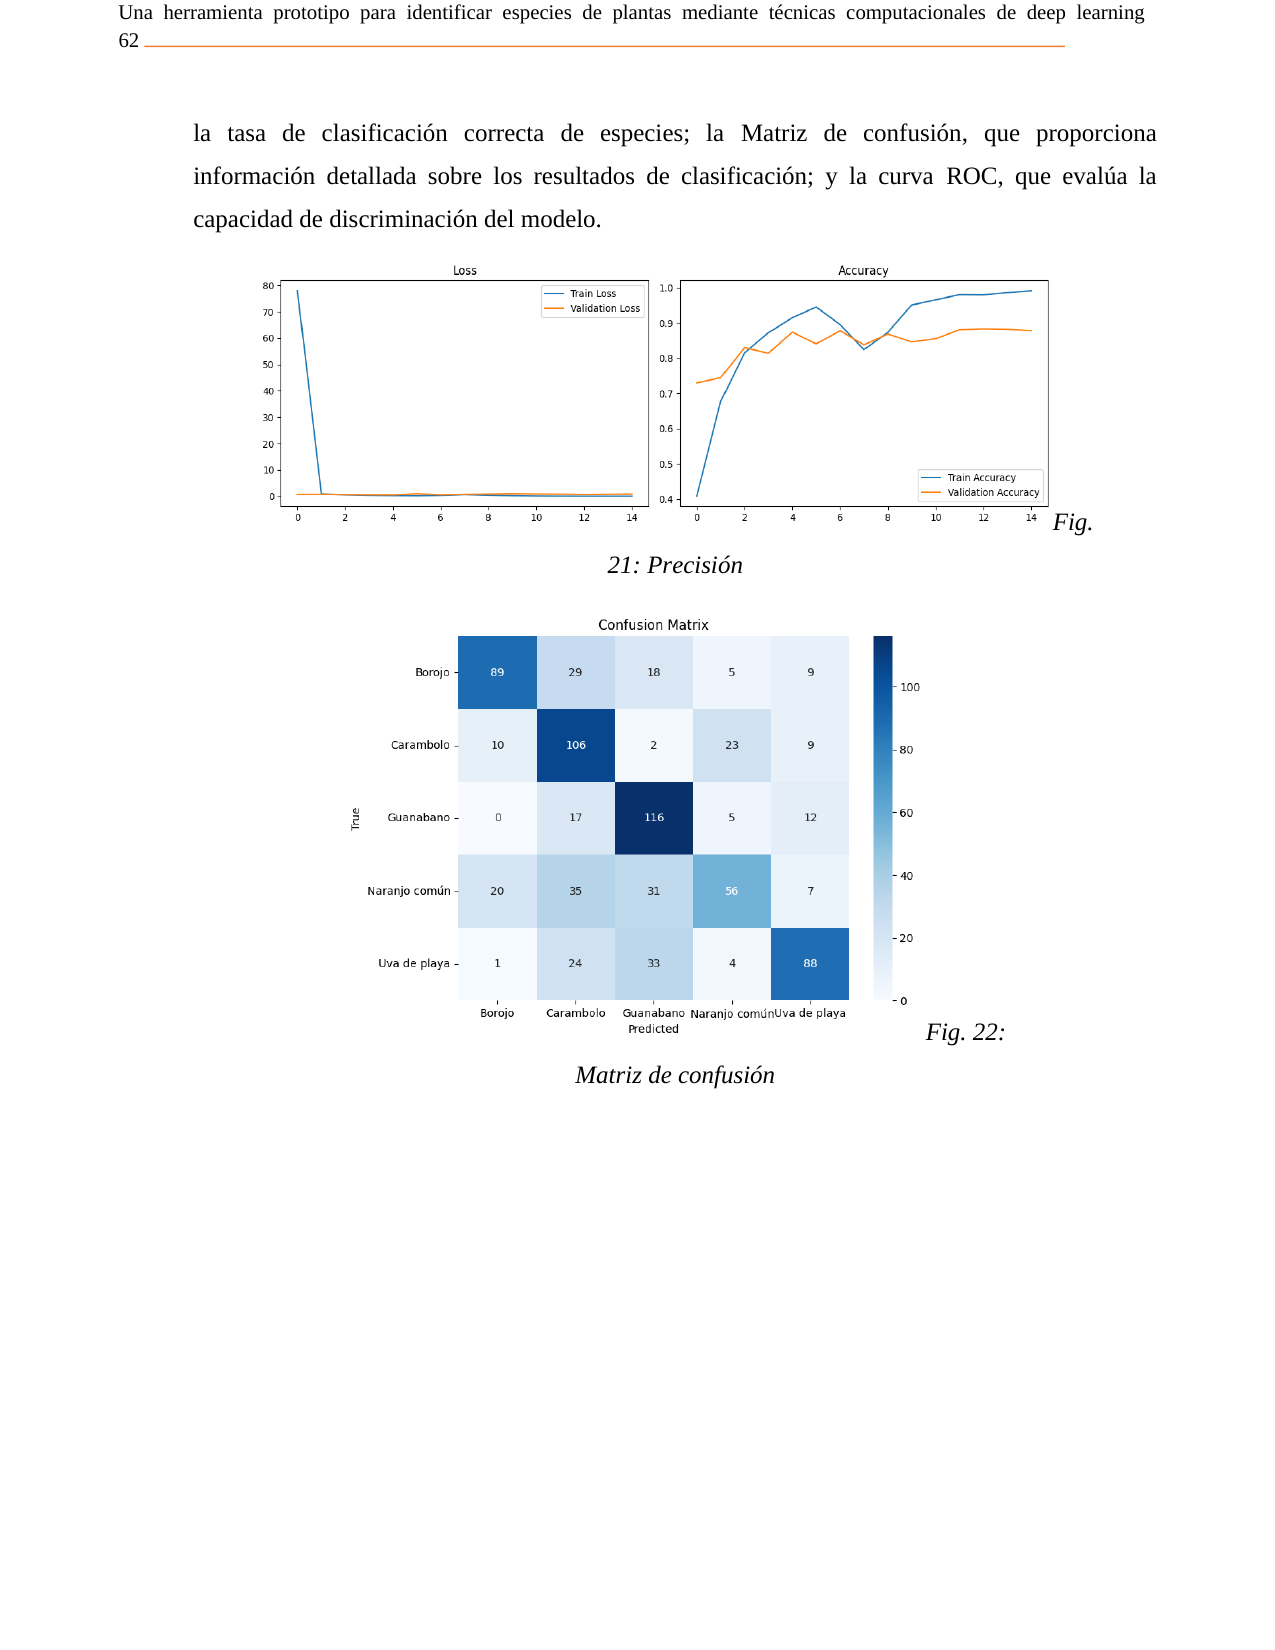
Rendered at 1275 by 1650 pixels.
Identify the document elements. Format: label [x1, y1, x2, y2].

text [193, 118, 1157, 233]
picture [344, 612, 926, 1041]
picture [256, 260, 1053, 530]
